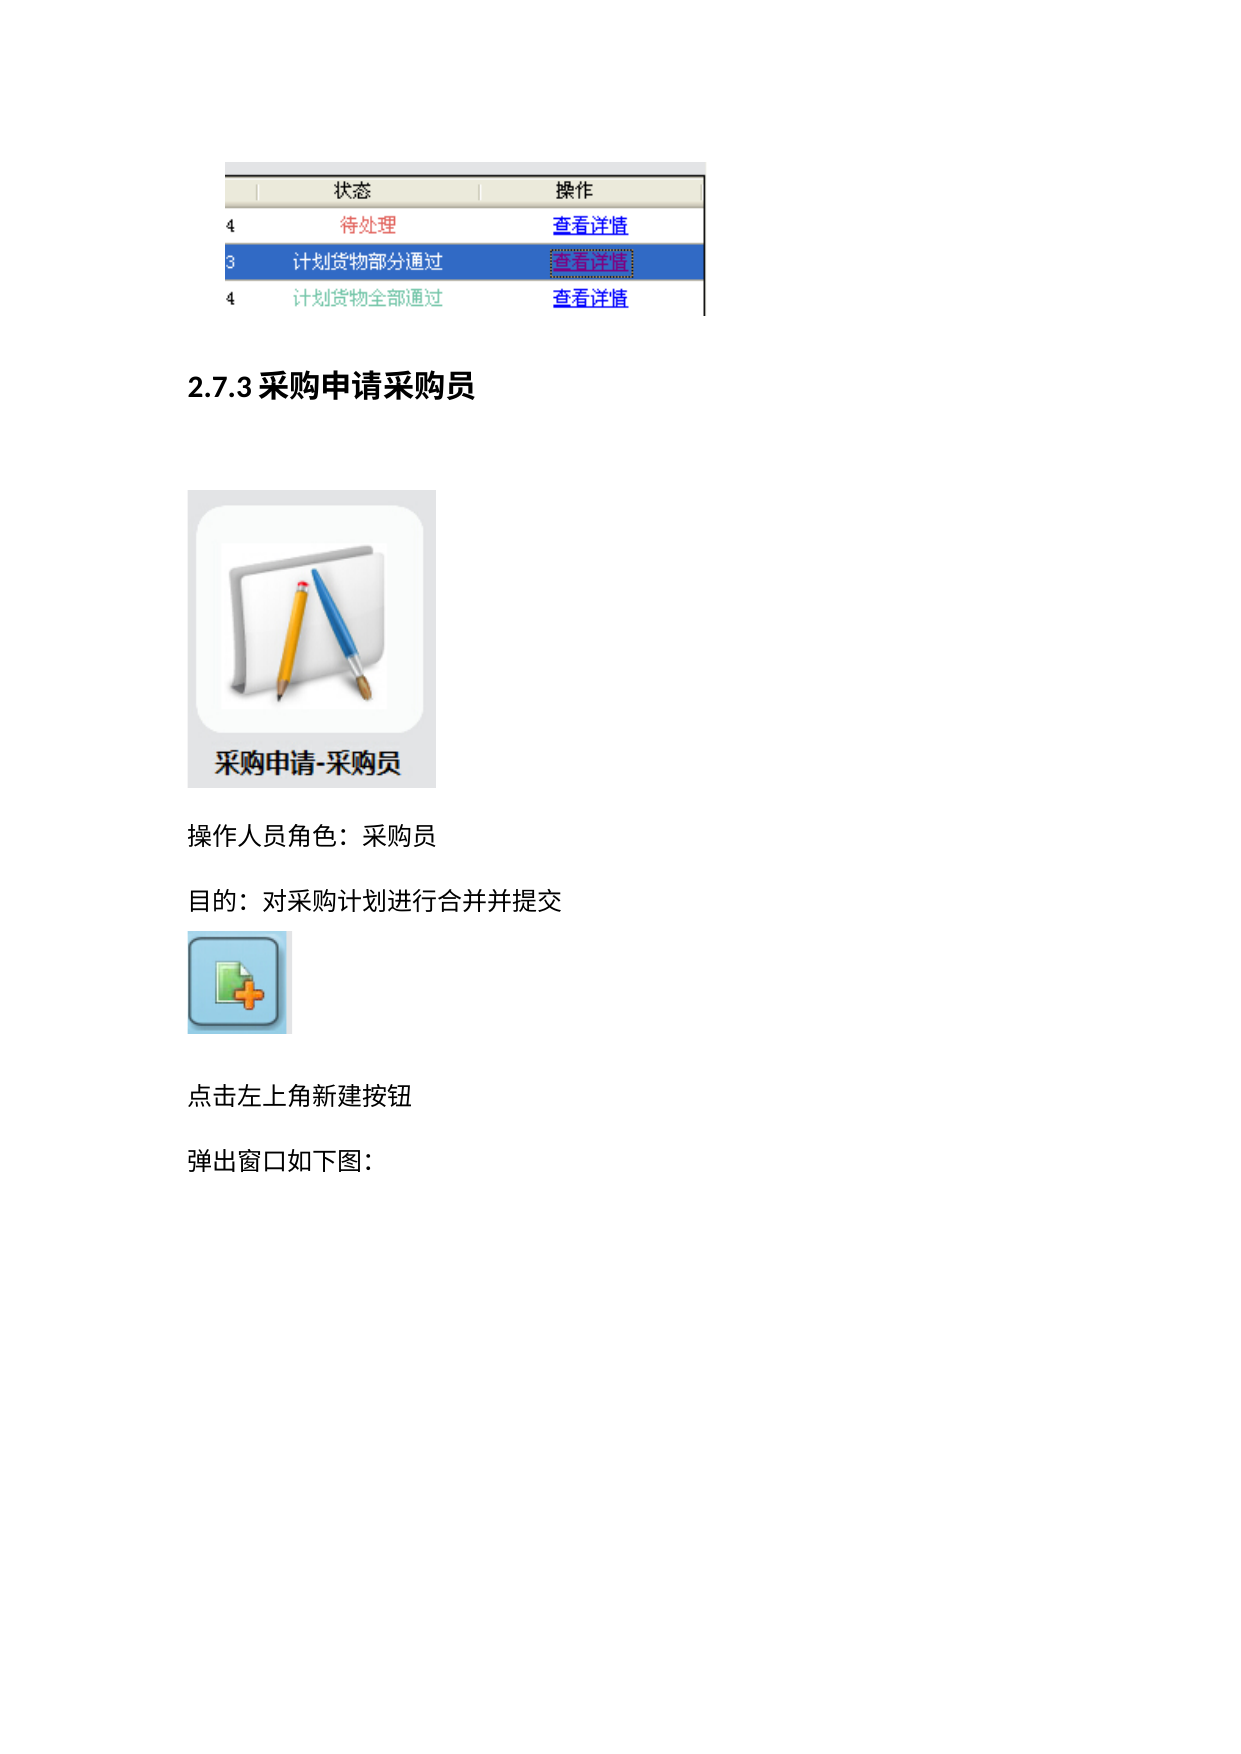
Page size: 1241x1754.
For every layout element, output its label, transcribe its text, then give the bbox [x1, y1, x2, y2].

subtitle 2.7.3采购申请采购员 [187, 352, 1053, 417]
text 弹出窗口如下图： [187, 1127, 1053, 1192]
text 点击左上角新建按钮 [187, 1062, 1053, 1127]
picture [187, 931, 293, 1034]
text 目的：对采购计划进行合并并提交 [187, 867, 1053, 932]
text 操作人员角色：采购员 [187, 802, 1053, 867]
picture [187, 490, 436, 788]
picture [225, 162, 707, 316]
